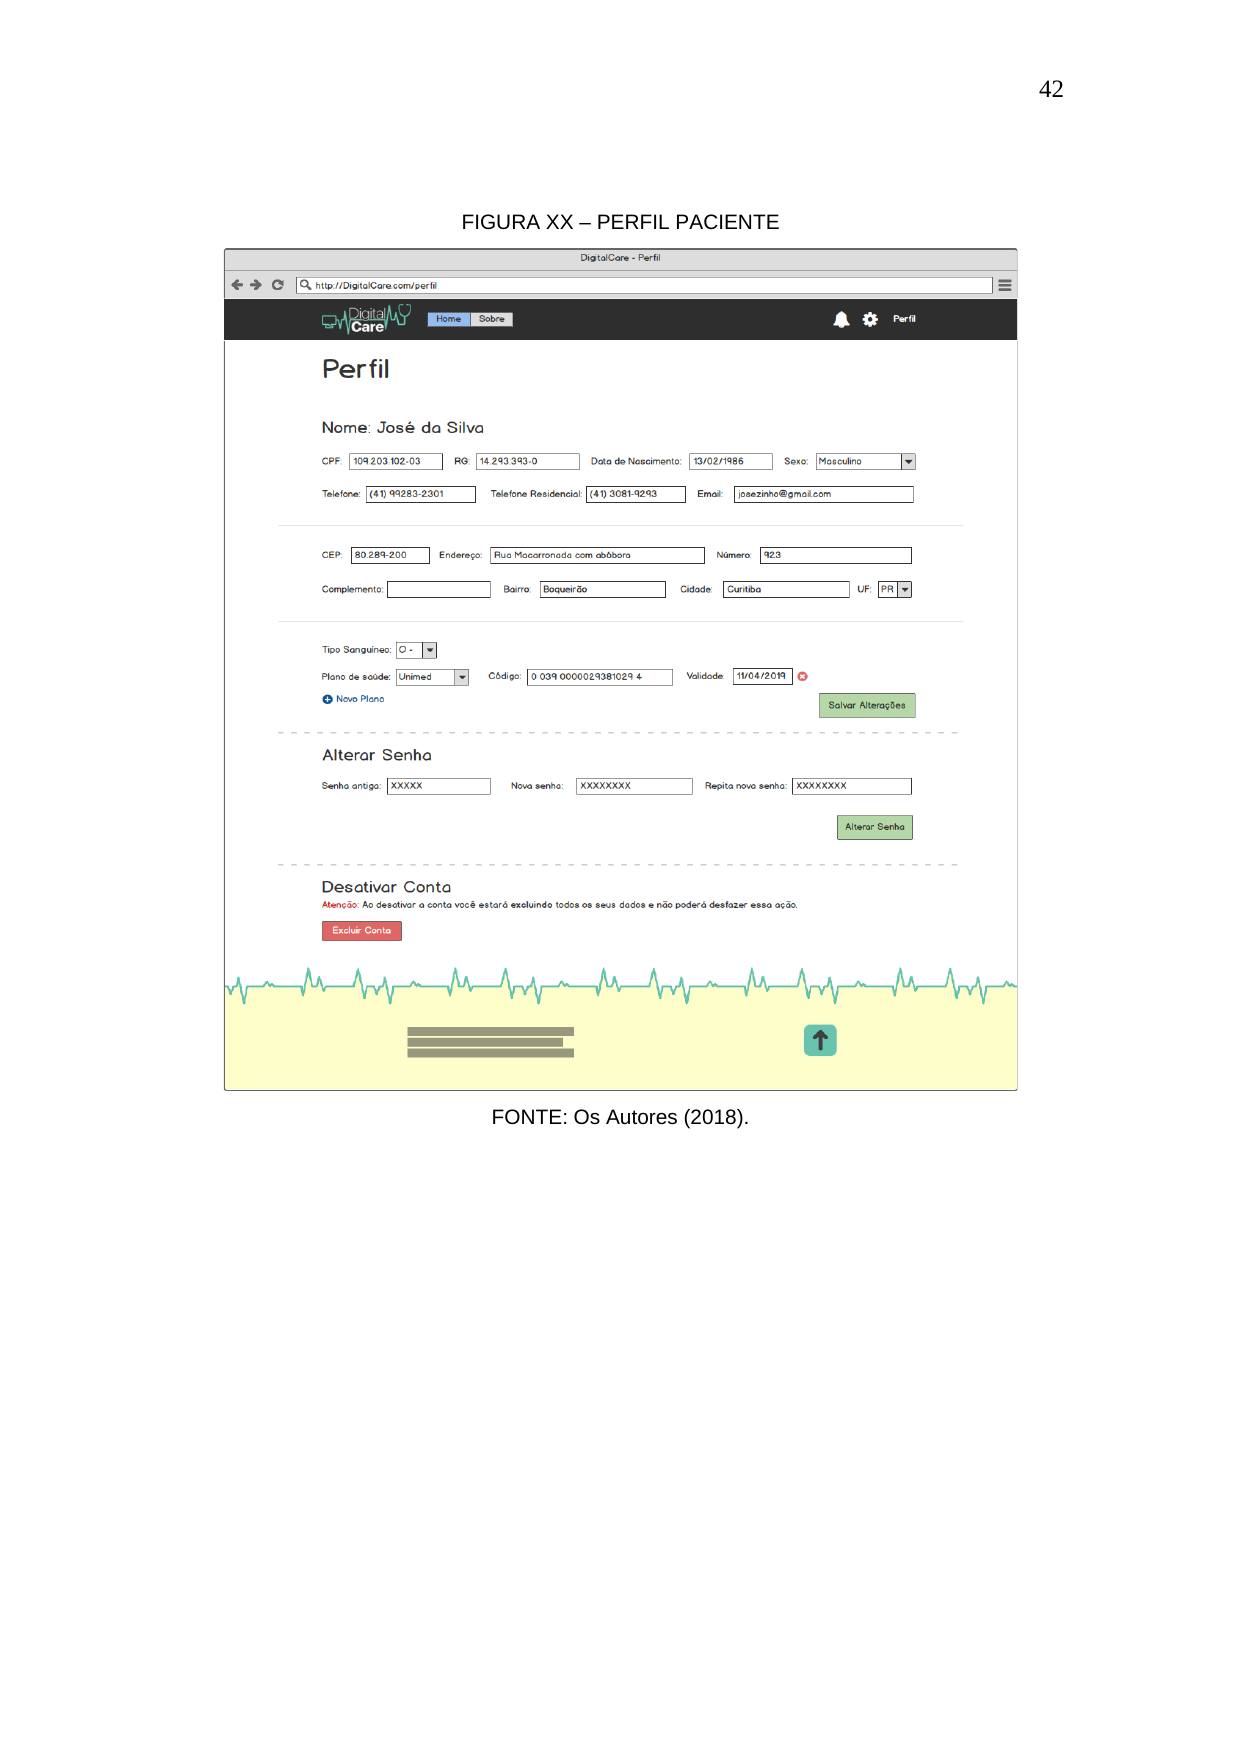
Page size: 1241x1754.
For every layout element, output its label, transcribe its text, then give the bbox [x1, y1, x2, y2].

picture [223, 248, 1018, 1091]
text FIGURA XX – PERFIL PACIENTE [177, 206, 1064, 234]
text FONTE: Os Autores (2018). [177, 1105, 1064, 1129]
